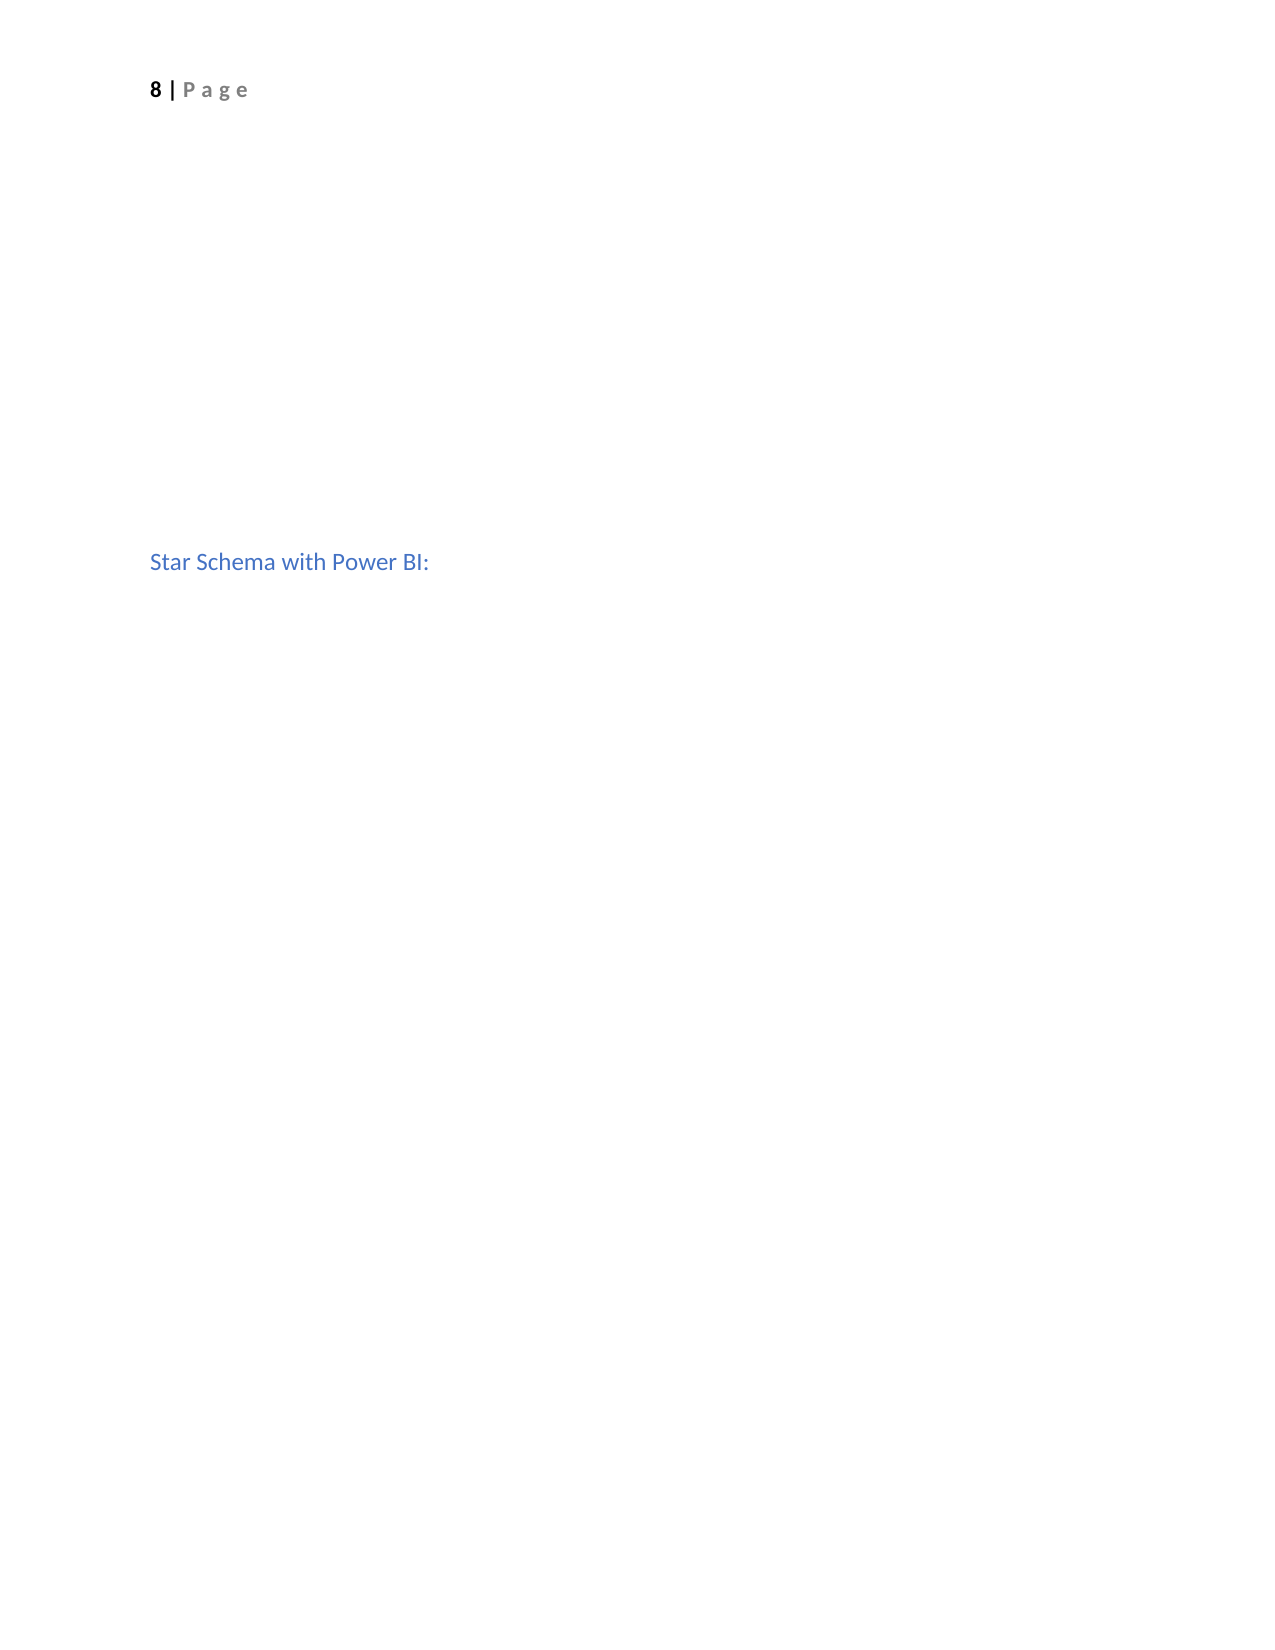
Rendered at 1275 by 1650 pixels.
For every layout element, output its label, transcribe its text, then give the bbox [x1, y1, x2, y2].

text Star Schema with Power BI: [150, 546, 1125, 577]
